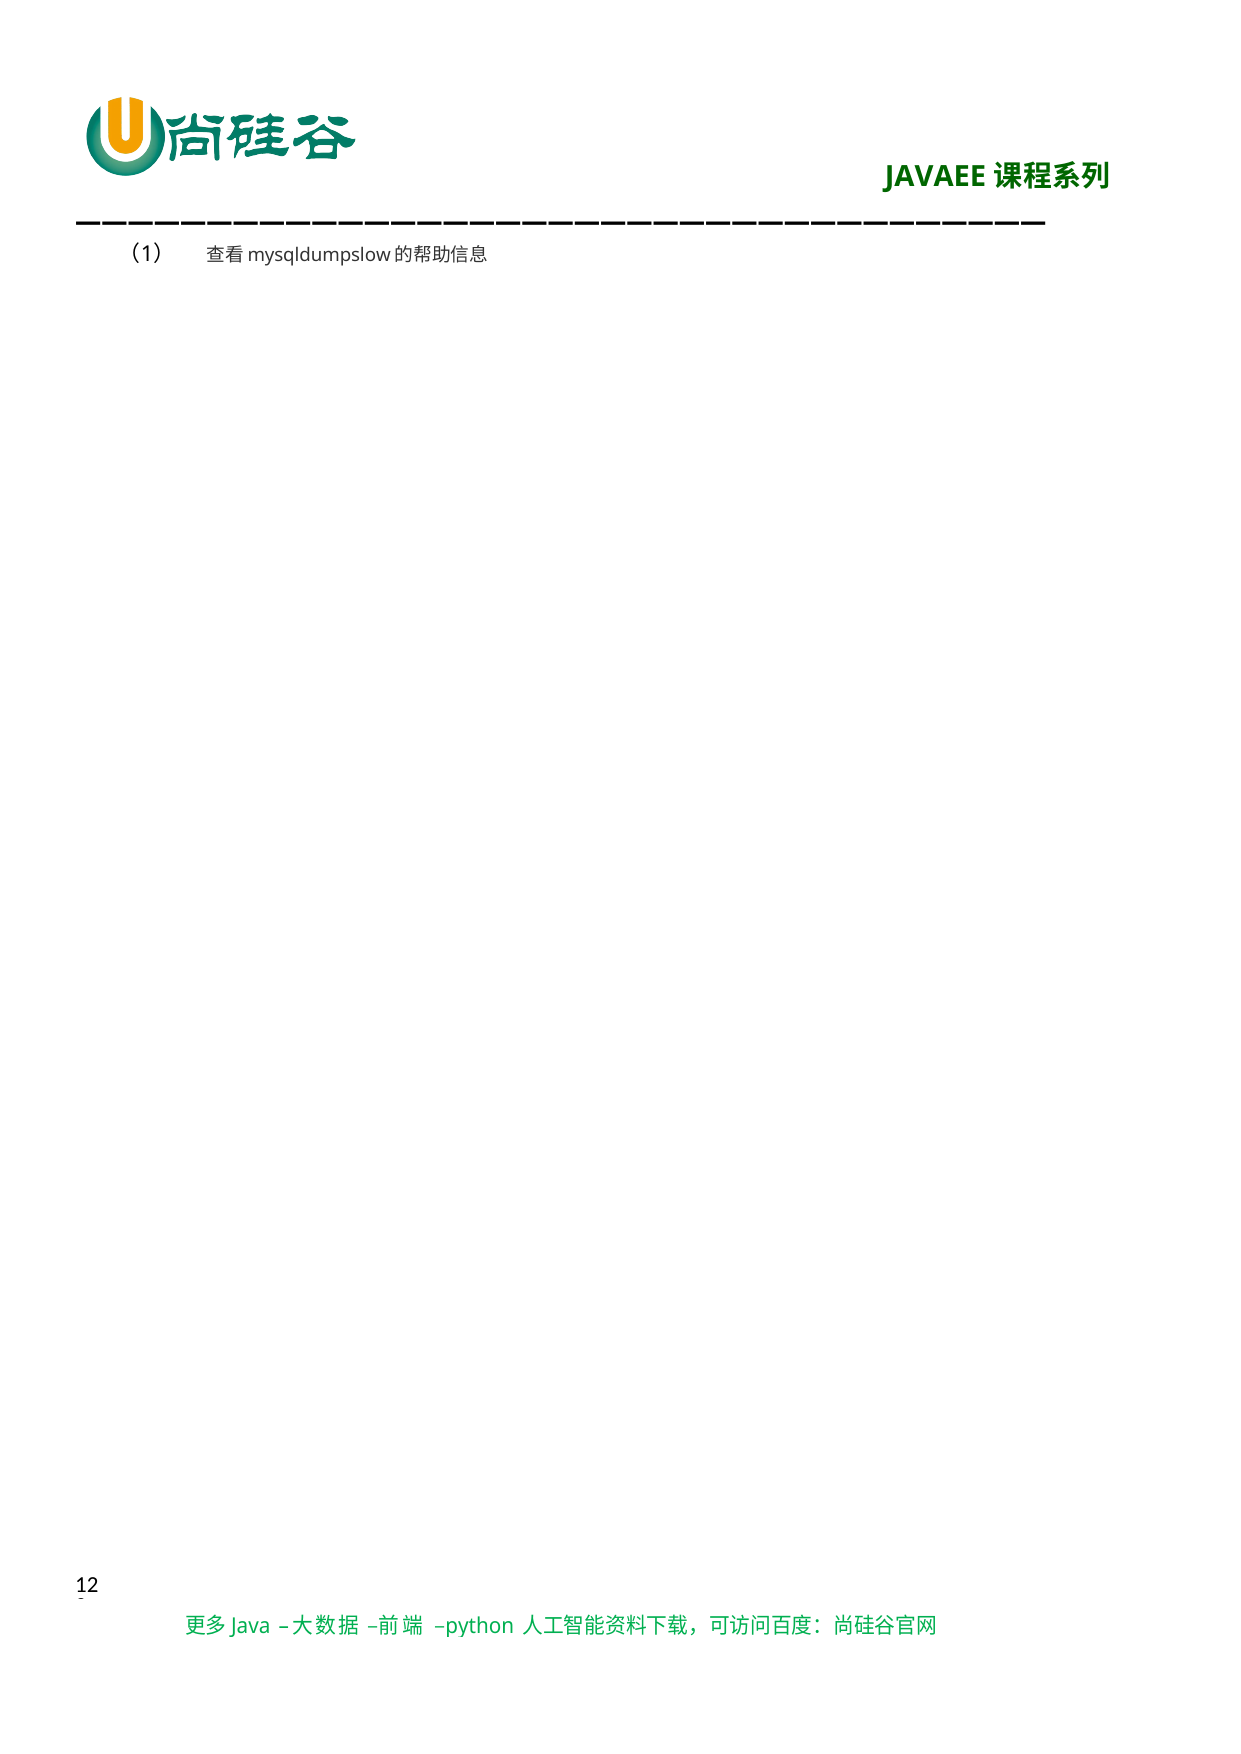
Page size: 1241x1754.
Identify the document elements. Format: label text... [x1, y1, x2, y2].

list 查看mysqldumpslow的帮助信息 [119, 237, 1240, 267]
picture [86, 97, 356, 176]
